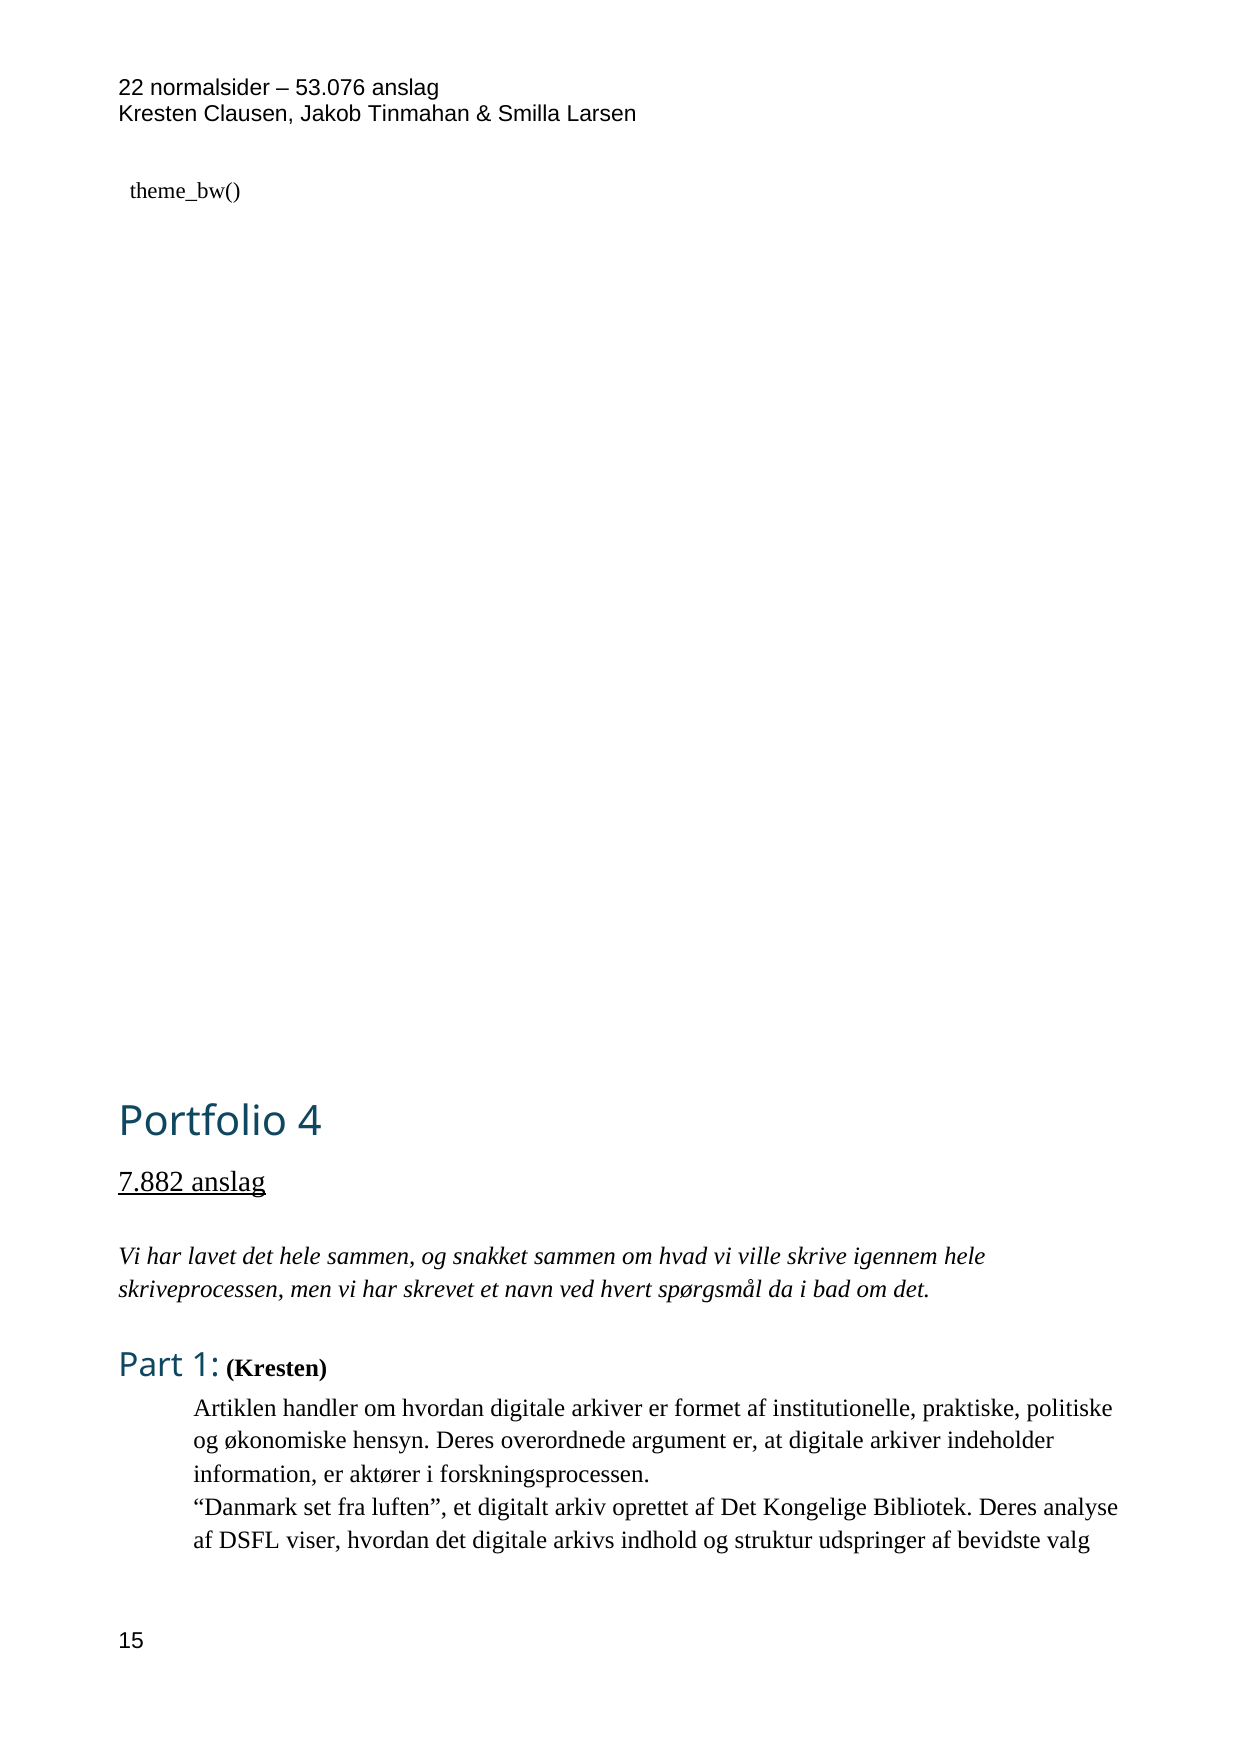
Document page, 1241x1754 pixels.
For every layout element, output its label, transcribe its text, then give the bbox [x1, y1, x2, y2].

text theme_bw() [118, 177, 1122, 203]
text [193, 1492, 1122, 1553]
text Part 1: (Kresten) [118, 1340, 1122, 1386]
text 7.882 anslag [118, 1164, 1122, 1198]
text Artiklen handler om hvordan digitale arkiver er formet af institutionelle, praktiske, politiske og økonomiske hensyn. Deres overordnede argument er, at digitale arkiver indeholder information, er aktører i forskningsprocessen. [193, 1393, 1122, 1487]
text Vi har lavet det hele sammen, og snakket sammen om hvad vi ville skrive igennem hele skriveprocessen, men vi har skrevet et navn ved hvert spørgsmål da i bad om det. [118, 1241, 1122, 1303]
subtitle Portfolio 4 [118, 1091, 1122, 1147]
